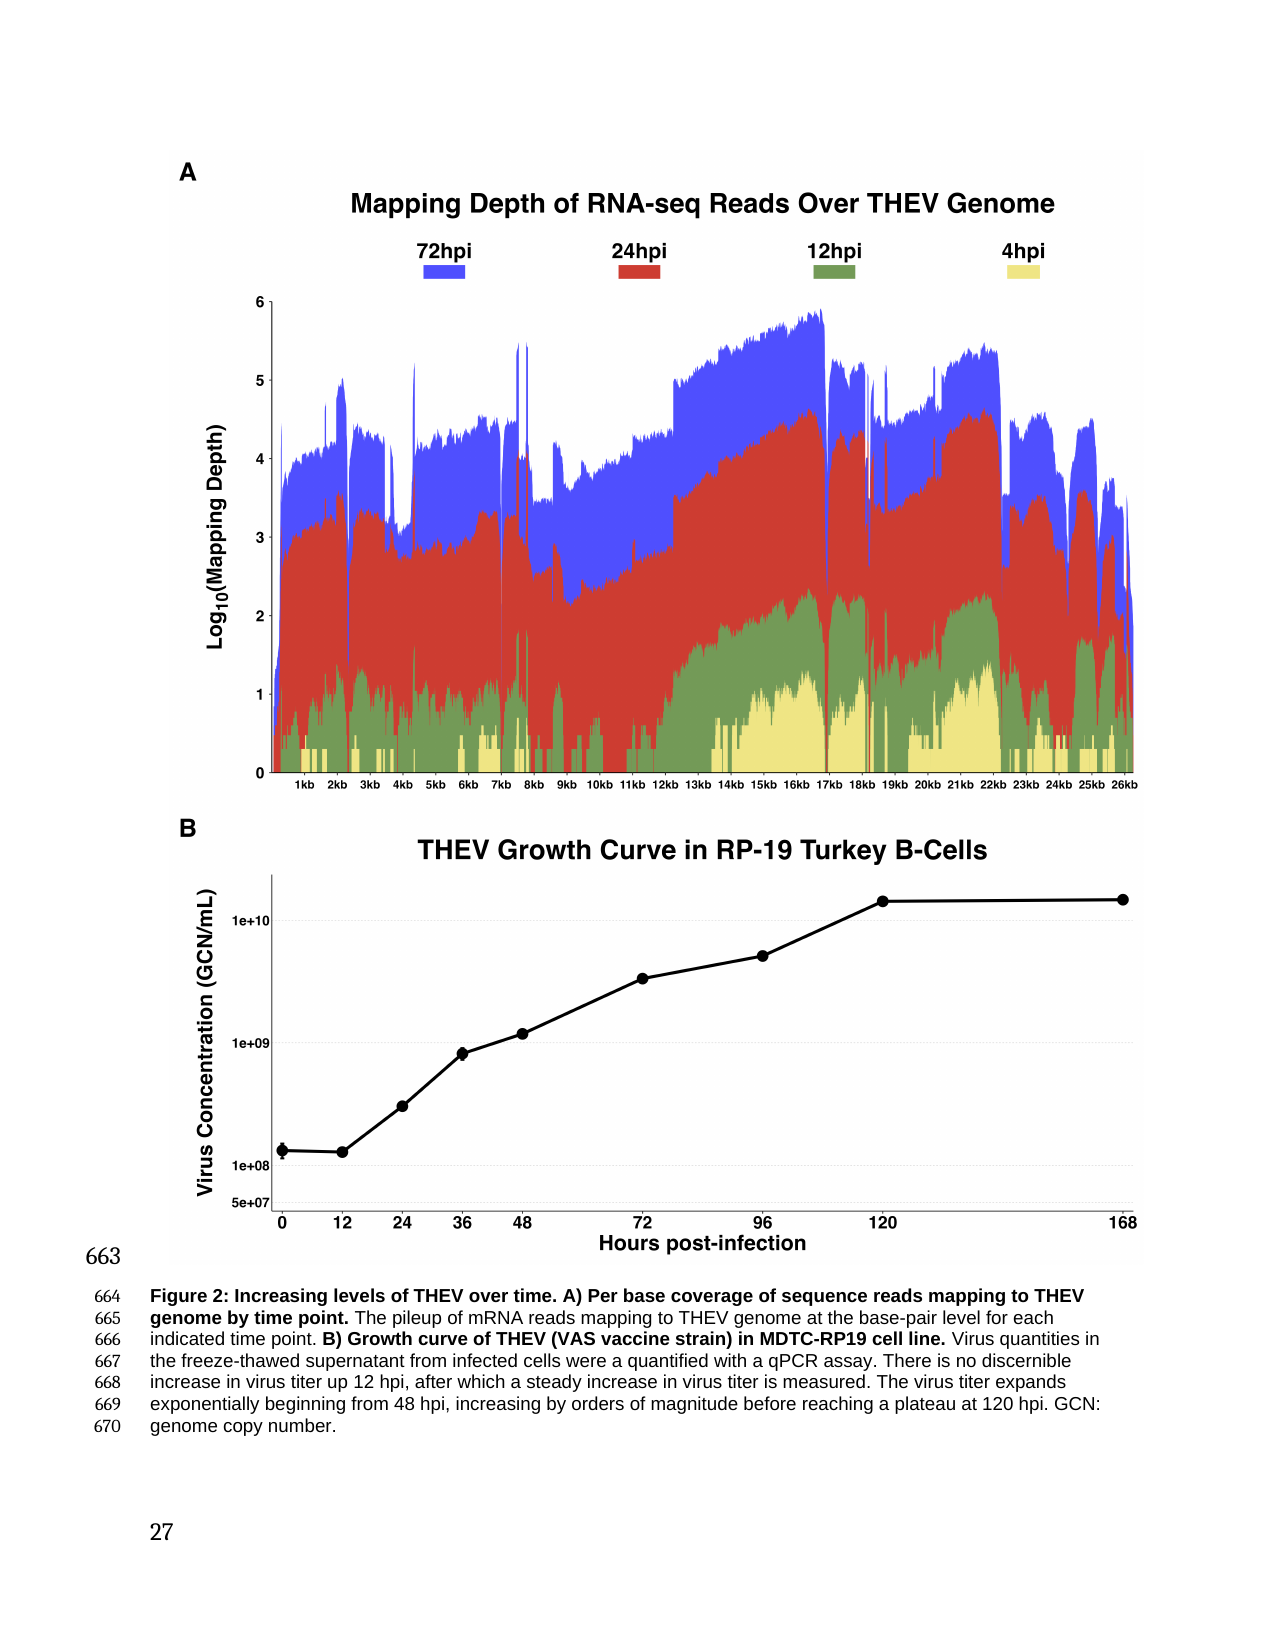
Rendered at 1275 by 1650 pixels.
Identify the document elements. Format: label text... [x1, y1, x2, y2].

picture [168, 150, 1144, 1265]
text Figure 2: Increasing levels of THEV over time. A) Per base coverage of sequence reads mapping to THEV genome by time point. The pileup of mRNA reads mapping to THEV genome at the base-pair level for each indicated time point. B) Growth curve of THEV (VAS vaccine strain) in MDTC-RP19 cell line. Virus quantities in the freeze-thawed supernatant from infected cells were a quantified with a qPCR assay. There is no discernible increase in virus titer up 12 hpi, after which a steady increase in virus titer is measured. The virus titer expands exponentially beginning from 48 hpi, increasing by orders of magnitude before reaching a plateau at 120 hpi. GCN: genome copy number. [150, 1285, 1125, 1436]
